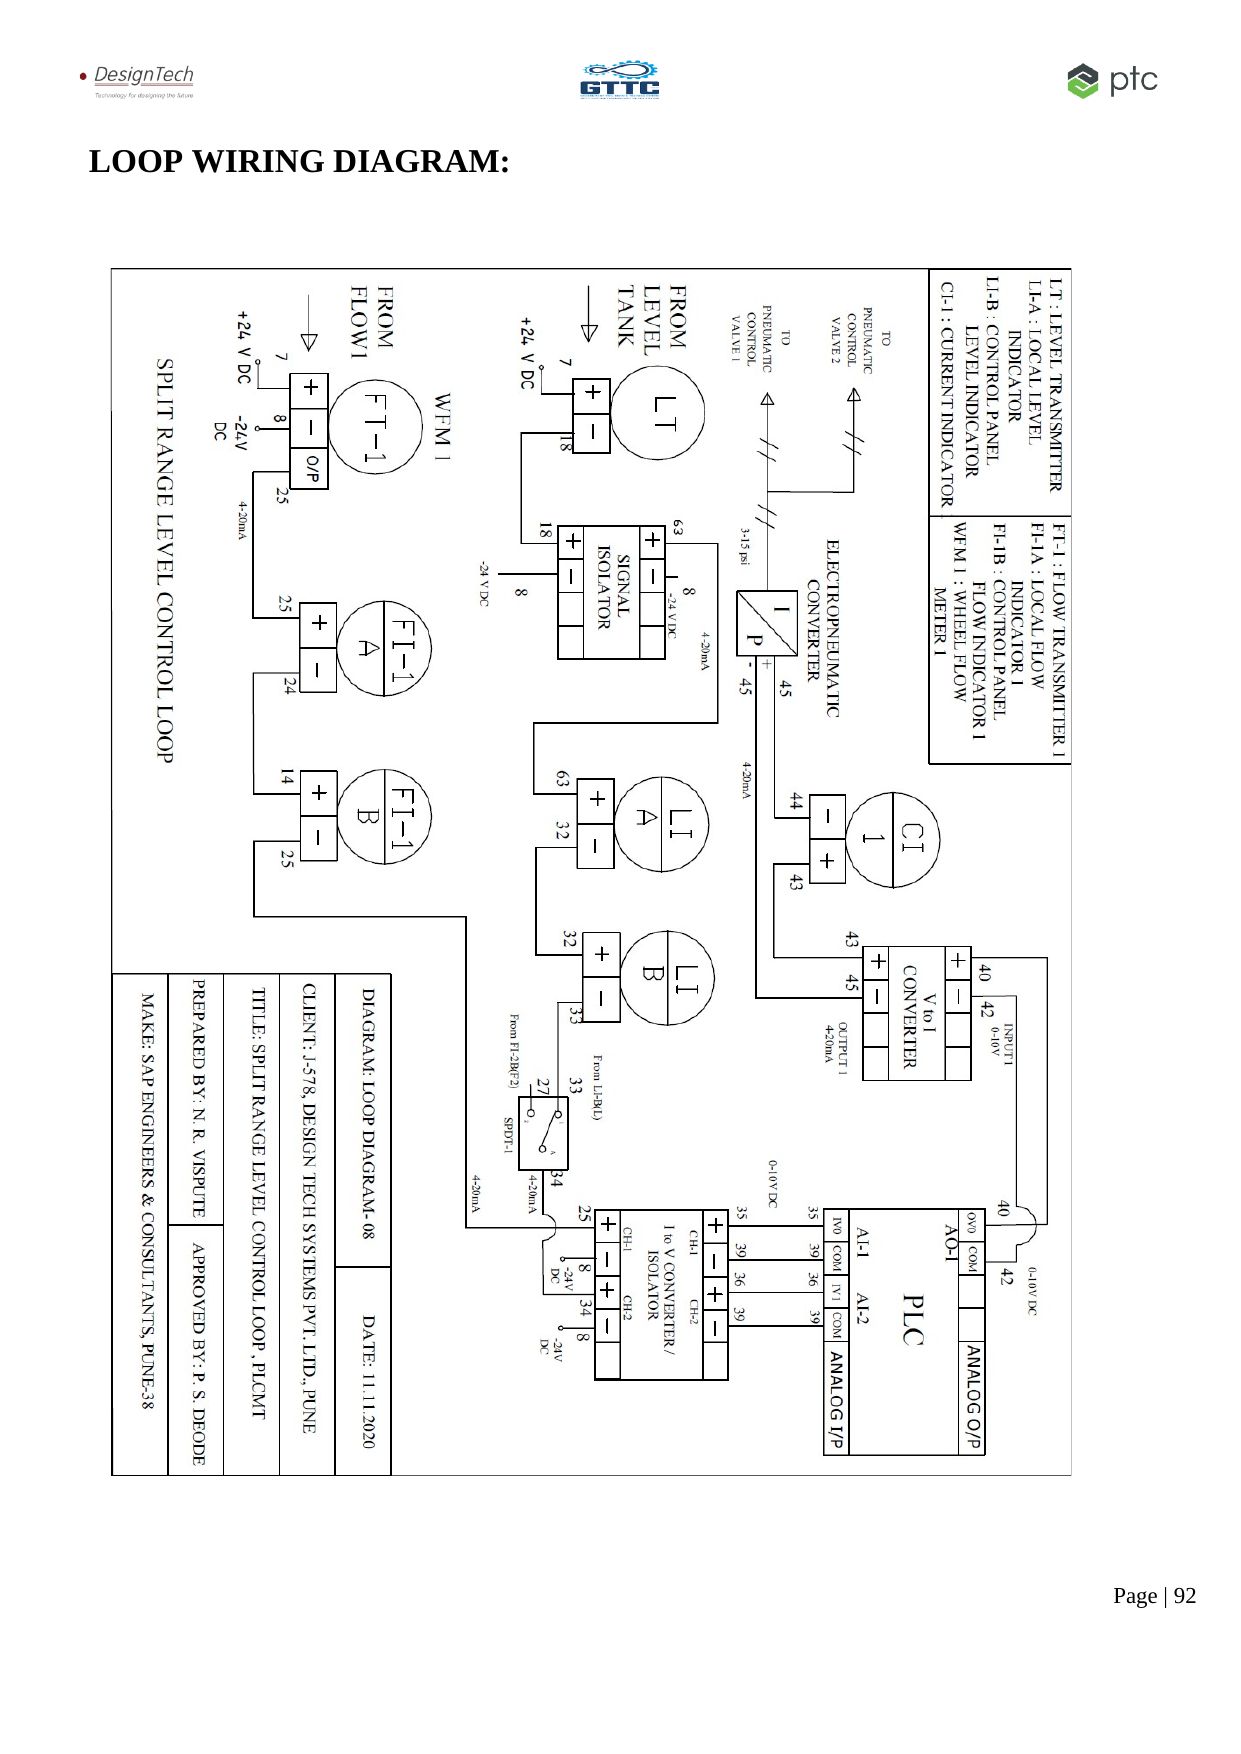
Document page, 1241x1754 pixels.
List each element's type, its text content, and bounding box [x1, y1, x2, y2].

picture [110, 268, 1072, 1476]
picture [1067, 63, 1158, 99]
picture [79, 65, 194, 99]
picture [580, 60, 659, 99]
subtitle LOOP WIRING DIAGRAM: [89, 141, 1196, 180]
